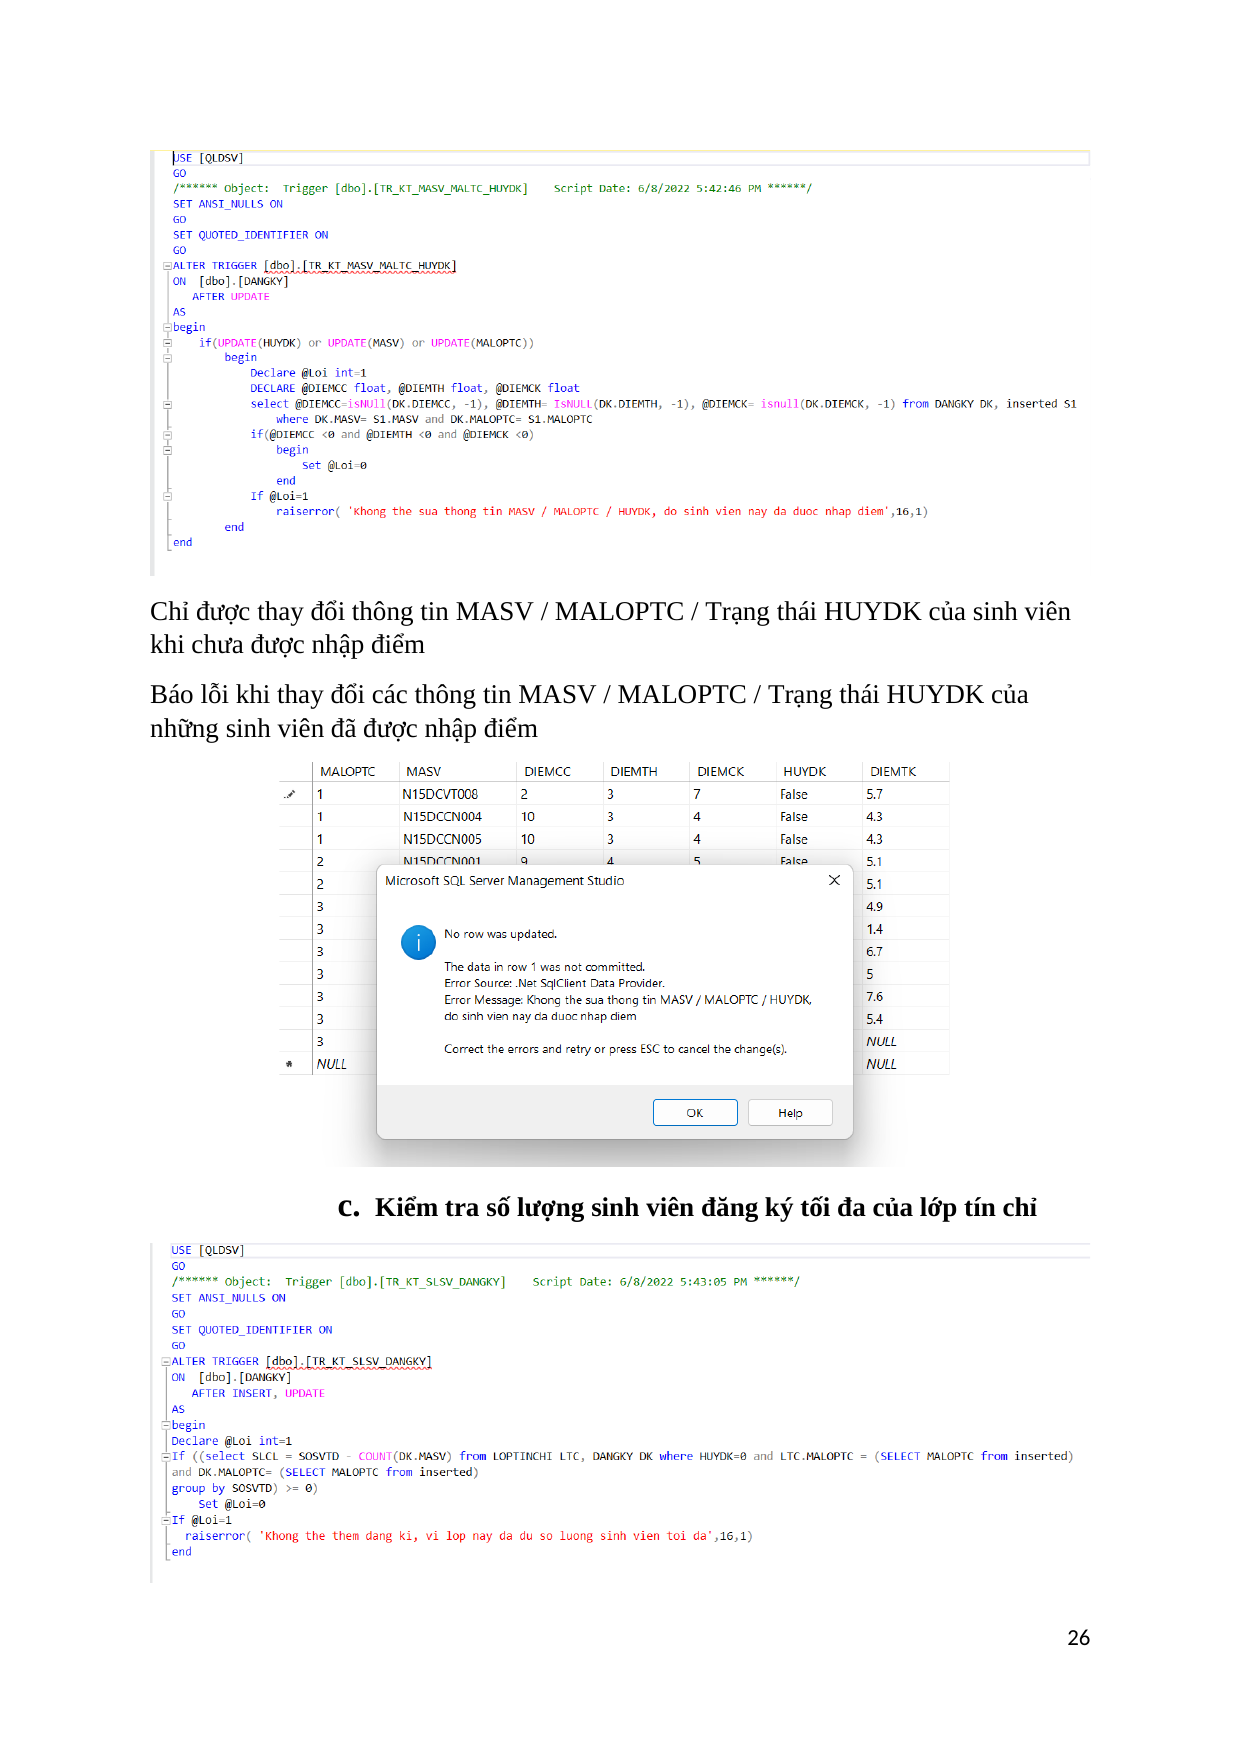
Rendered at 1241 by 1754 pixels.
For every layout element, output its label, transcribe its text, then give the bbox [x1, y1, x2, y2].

picture [279, 762, 962, 1167]
text Báo lỗi khi thay đổi các thông tin MASV / MALOPTC / Trạng thái HUYDK của những sinh viên đã được nhập điểm [150, 678, 1090, 743]
list Kiểm tra số lượng sinh viên đăng ký tối đa của lớp tín chỉ [337, 1185, 1090, 1223]
picture [150, 150, 1091, 576]
text Chỉ được thay đổi thông tin MASV / MALOPTC / Trạng thái HUYDK của sinh viên khi chưa được nhập điểm [150, 595, 1090, 659]
picture [150, 1243, 1091, 1583]
